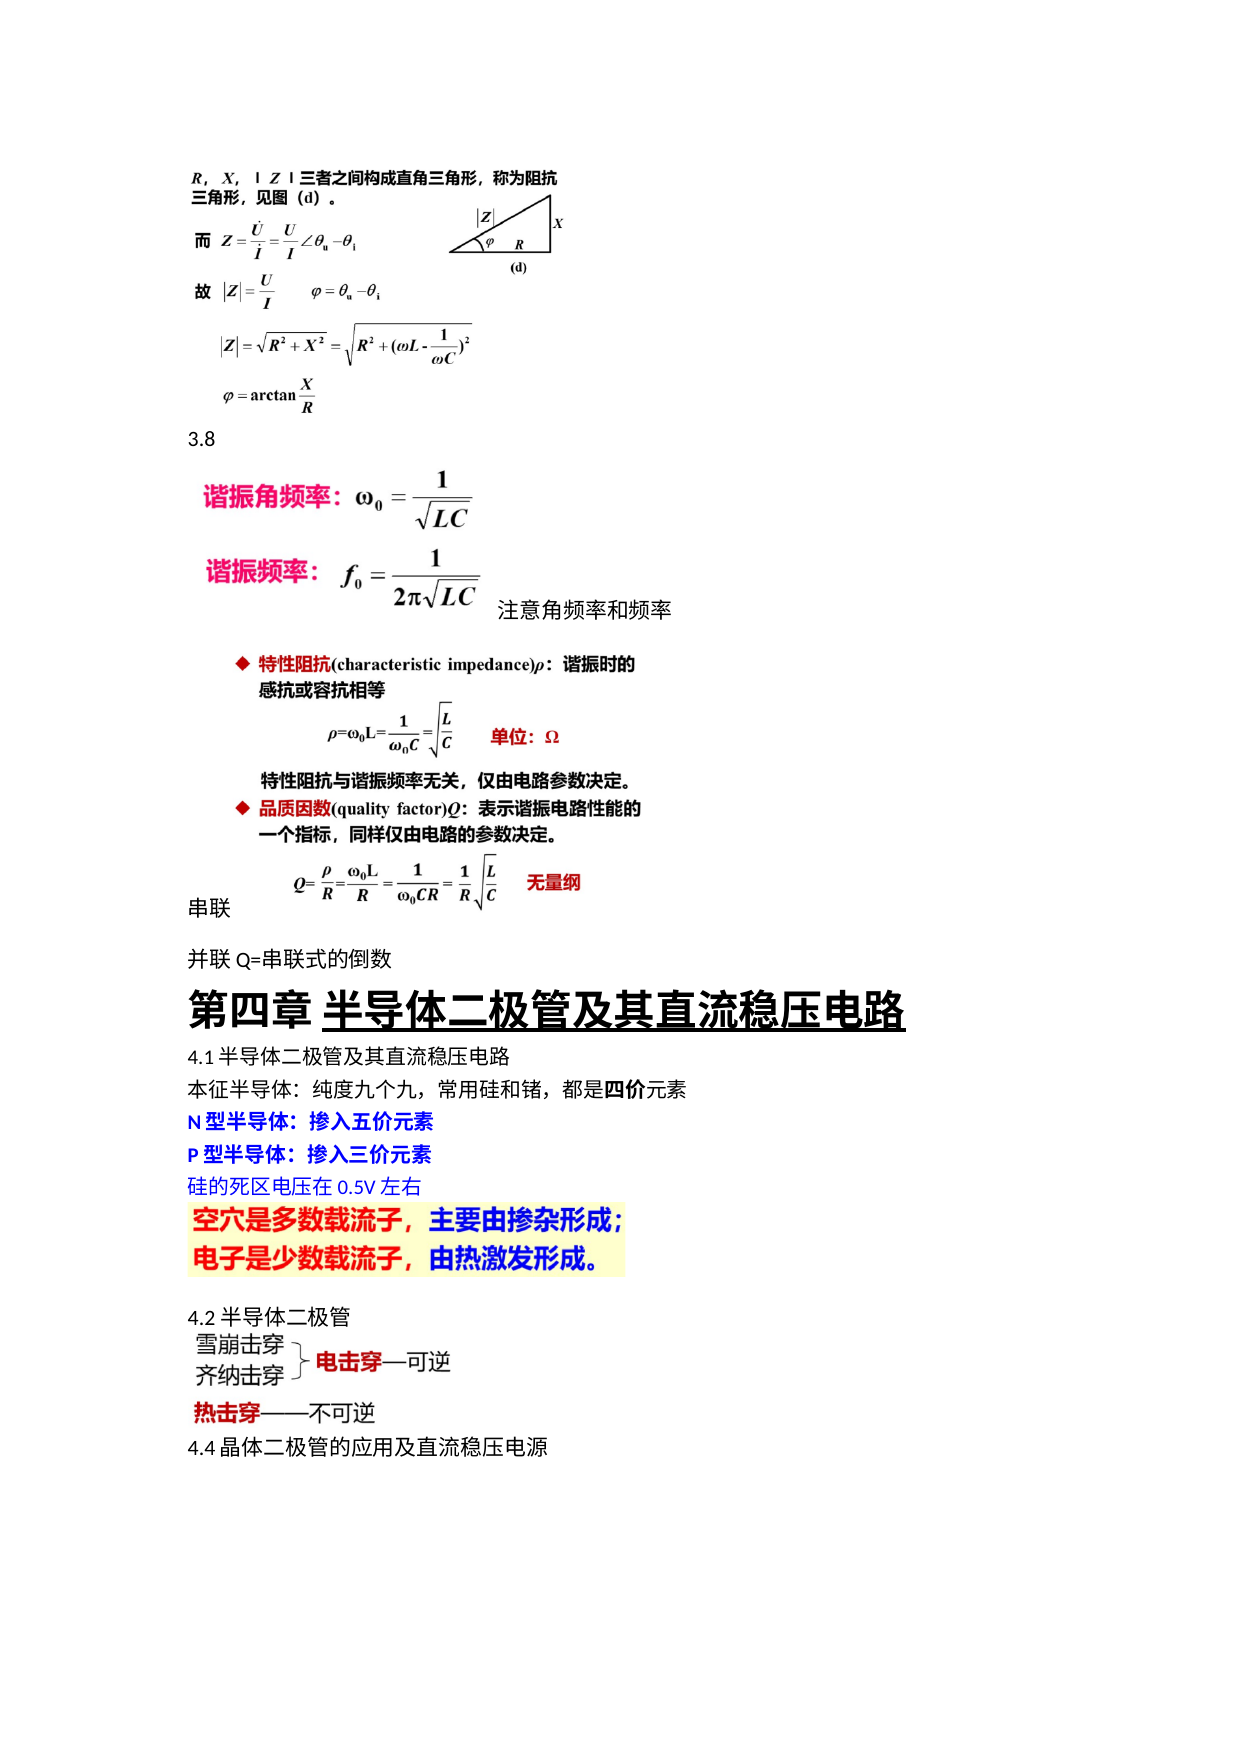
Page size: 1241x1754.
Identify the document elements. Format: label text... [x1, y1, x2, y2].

picture [231, 649, 652, 917]
list 4.2 半导体二极管 [187, 1299, 1053, 1332]
picture [187, 162, 567, 418]
list 4.4晶体二极管的应用及直流稳压电源 [187, 1429, 1053, 1462]
list N型半导体：掺入五价元素 [187, 1104, 1053, 1137]
picture [187, 454, 498, 618]
picture [187, 1332, 465, 1428]
list 4.1 半导体二极管及其直流稳压电路 [187, 1039, 1053, 1072]
list 第四章 半导体二极管及其直流稳压电路 [187, 974, 1053, 1039]
list 本征半导体：纯度九个九，常用硅和锗，都是四价元素 [187, 1072, 1053, 1104]
list 并联Q=串联式的倒数 [187, 942, 1053, 974]
list P型半导体：掺入三价元素 [187, 1137, 1053, 1169]
picture [187, 1202, 626, 1277]
list 硅的死区电压在0.5V左右 [187, 1169, 1053, 1202]
list 3.8 [187, 422, 1053, 454]
